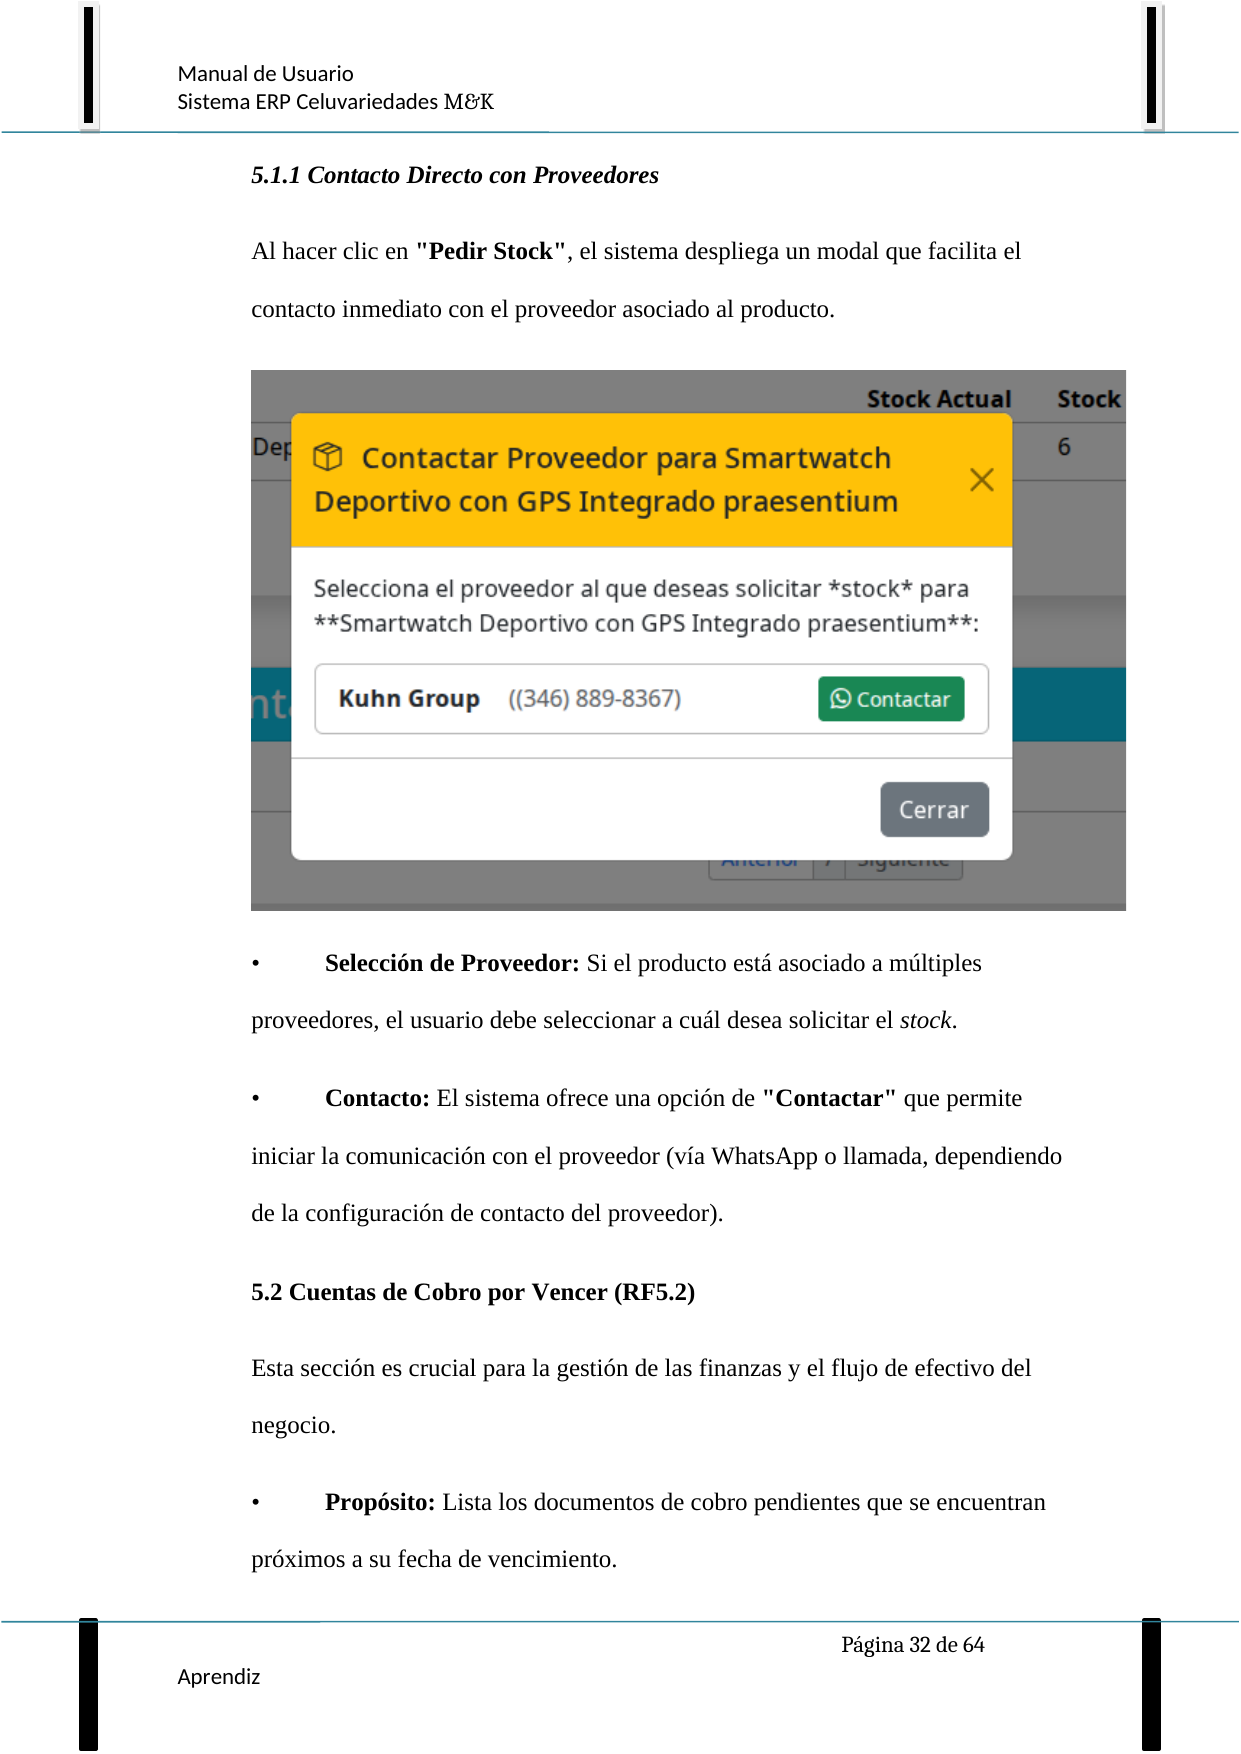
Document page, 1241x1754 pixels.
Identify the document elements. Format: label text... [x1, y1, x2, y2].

list Contacto: El sistema ofrece una opción de "Contactar" que permite iniciar la comunicación con el proveedor (vía WhatsApp o llamada, dependiendo de la configuración de contacto del proveedor). [251, 1083, 1063, 1227]
list Propósito: Lista los documentos de cobro pendientes que se encuentran próximos a su fecha de vencimiento. [251, 1487, 1063, 1573]
text Esta sección es crucial para la gestión de las finanzas y el flujo de efectivo del negocio. [251, 1353, 1063, 1439]
text Al hacer clic en "Pedir Stock", el sistema despliega un modal que facilita el contacto inmediato con el proveedor asociado al producto. [251, 236, 1063, 323]
subtitle 5.2 Cuentas de Cobro por Vencer (RF5.2) [251, 1277, 1063, 1306]
list Selección de Proveedor: Si el producto está asociado a múltiples proveedores, el usuario debe seleccionar a cuál desea solicitar el stock. [251, 948, 1063, 1034]
subtitle 5.1.1 Contacto Directo con Proveedores [251, 160, 1063, 189]
picture [251, 370, 1127, 911]
